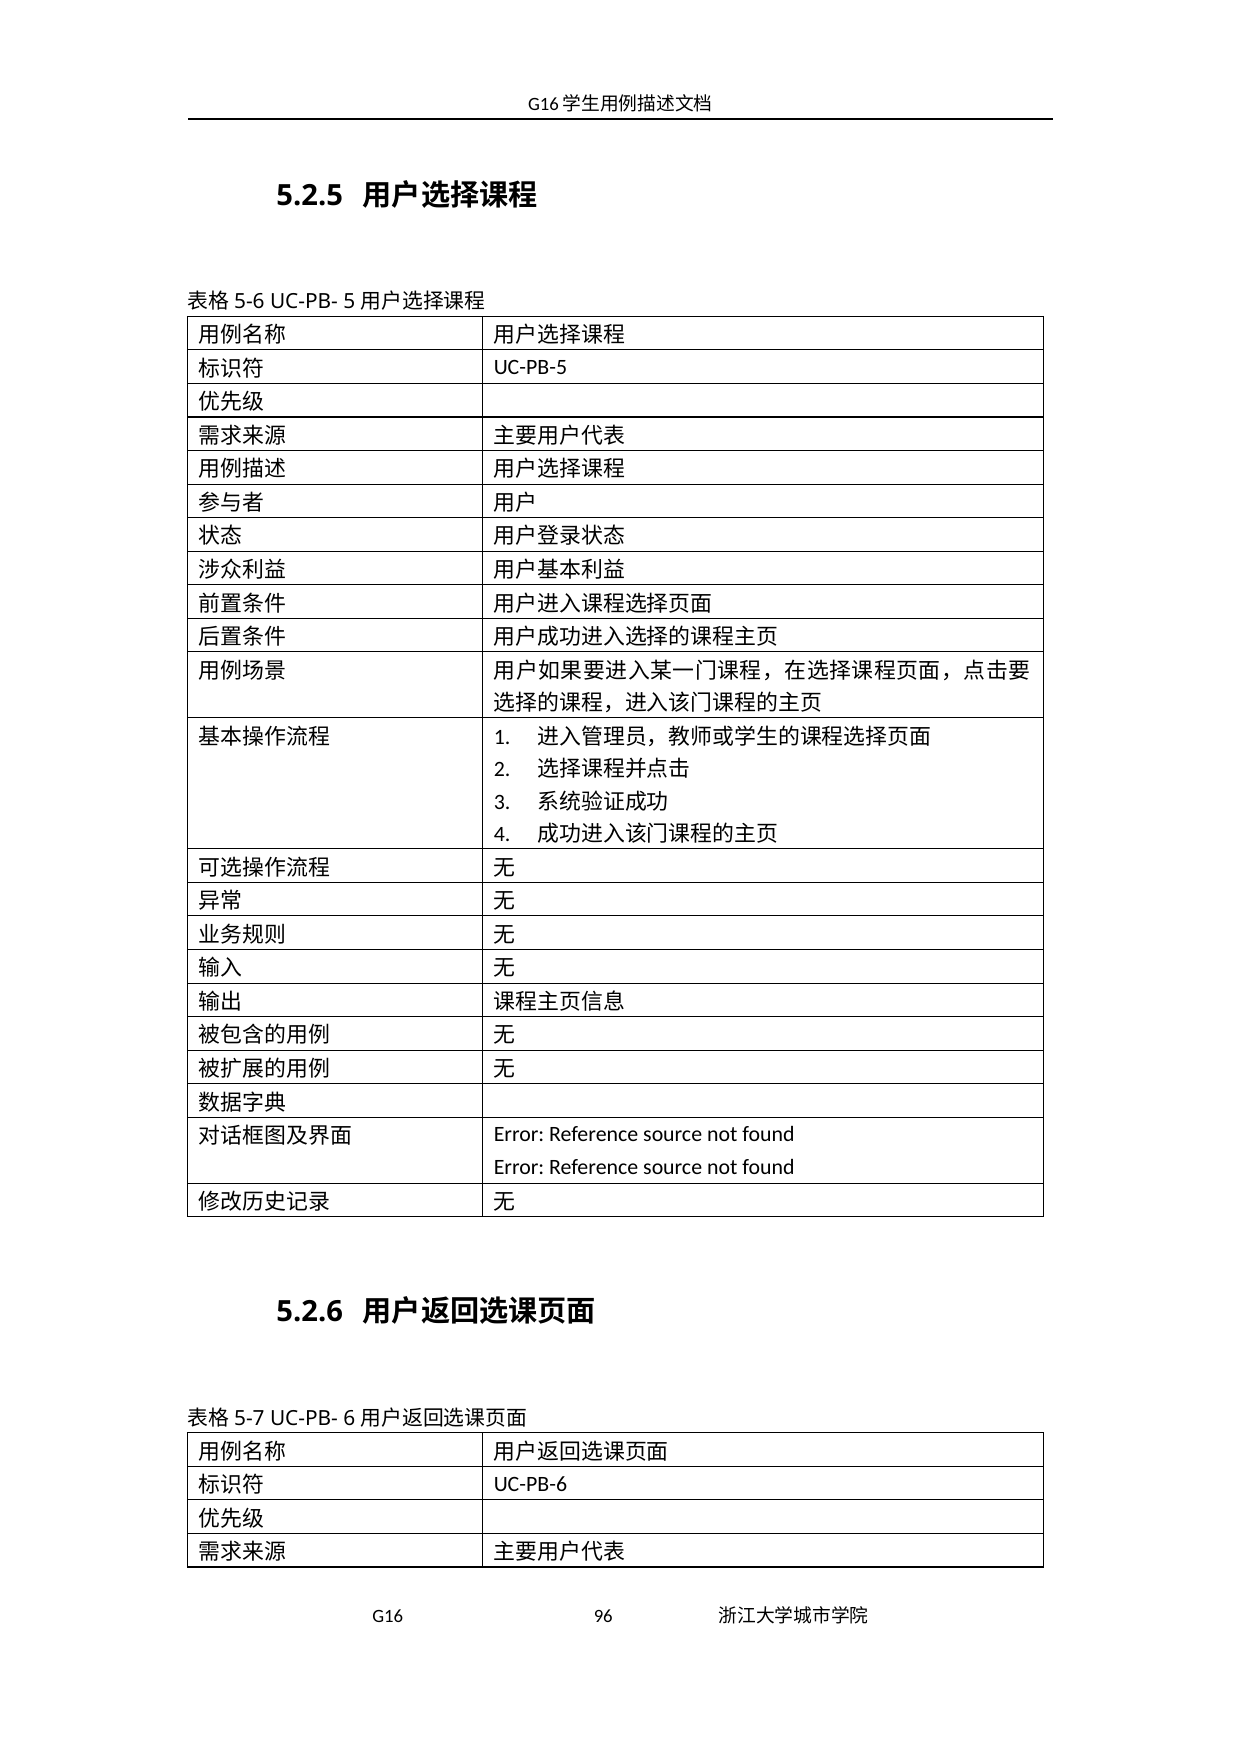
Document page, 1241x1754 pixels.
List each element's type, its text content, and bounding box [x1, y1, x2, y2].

table_cell [483, 1500, 1043, 1533]
table_cell UC-PB-6 [483, 1467, 1043, 1499]
table_cell 被包含的用例 [188, 1017, 482, 1049]
table_cell 无 [483, 1184, 1043, 1216]
table_cell 用户基本利益 [483, 552, 1043, 584]
table_cell 标识符 [188, 350, 482, 383]
table_cell 无 [483, 916, 1043, 949]
table_cell 后置条件 [188, 619, 482, 651]
table_cell 可选操作流程 [188, 849, 482, 882]
table_cell 优先级 [188, 1500, 482, 1533]
table_cell 输出 [188, 984, 482, 1016]
table_cell 用例描述 [188, 451, 482, 483]
table_cell 基本操作流程 [188, 718, 482, 848]
table_cell 无 [483, 883, 1043, 915]
table_cell 用户选择课程 [483, 451, 1043, 483]
table_cell 输入 [188, 950, 482, 982]
subtitle 用户返回选课页面 [276, 1277, 1053, 1342]
table_cell 进入管理员，教师或学生的课程选择页面 选择课程并点击 系统验证成功 成功进入该门课程的主页 [483, 718, 1043, 848]
table_header 用户返回选课页面 [483, 1433, 1043, 1466]
table_cell 主要用户代表 [483, 418, 1043, 450]
table_cell [483, 384, 1043, 416]
table_cell 用户登录状态 [483, 518, 1043, 551]
table_cell 需求来源 [188, 1534, 482, 1566]
table_cell 主要用户代表 [483, 1534, 1043, 1566]
table_header 用例名称 [188, 317, 482, 349]
table_cell 用户进入课程选择页面 [483, 585, 1043, 618]
table_header 用例名称 [188, 1433, 482, 1466]
table_cell 无 [483, 950, 1043, 982]
table_cell 数据字典 [188, 1084, 482, 1117]
table_cell 用户 [483, 485, 1043, 517]
table_cell [483, 1084, 1043, 1117]
table_header 用户选择课程 [483, 317, 1043, 349]
table_cell 涉众利益 [188, 552, 482, 584]
table_cell 需求来源 [188, 418, 482, 450]
table_cell 优先级 [188, 384, 482, 416]
table_cell 错误!未找到引用源。 错误!未找到引用源。 [483, 1118, 1043, 1183]
table_cell 用户成功进入选择的课程主页 [483, 619, 1043, 651]
table_cell 修改历史记录 [188, 1184, 482, 1216]
table_cell 参与者 [188, 485, 482, 517]
table_cell 业务规则 [188, 916, 482, 949]
table_cell 前置条件 [188, 585, 482, 618]
table_cell 异常 [188, 883, 482, 915]
table_cell 用户如果要进入某一门课程，在选择课程页面，点击要选择的课程，进入该门课程的主页 [483, 652, 1043, 717]
table_cell 无 [483, 1017, 1043, 1049]
table_cell 课程主页信息 [483, 984, 1043, 1016]
table_cell 状态 [188, 518, 482, 551]
table_cell 无 [483, 1051, 1043, 1083]
table_cell 标识符 [188, 1467, 482, 1499]
table_cell 无 [483, 849, 1043, 882]
table_cell 被扩展的用例 [188, 1051, 482, 1083]
subtitle 用户选择课程 [276, 160, 1053, 225]
table_cell UC-PB-5 [483, 350, 1043, 383]
table_cell 对话框图及界面 [188, 1118, 482, 1183]
table_cell 用例场景 [188, 652, 482, 717]
